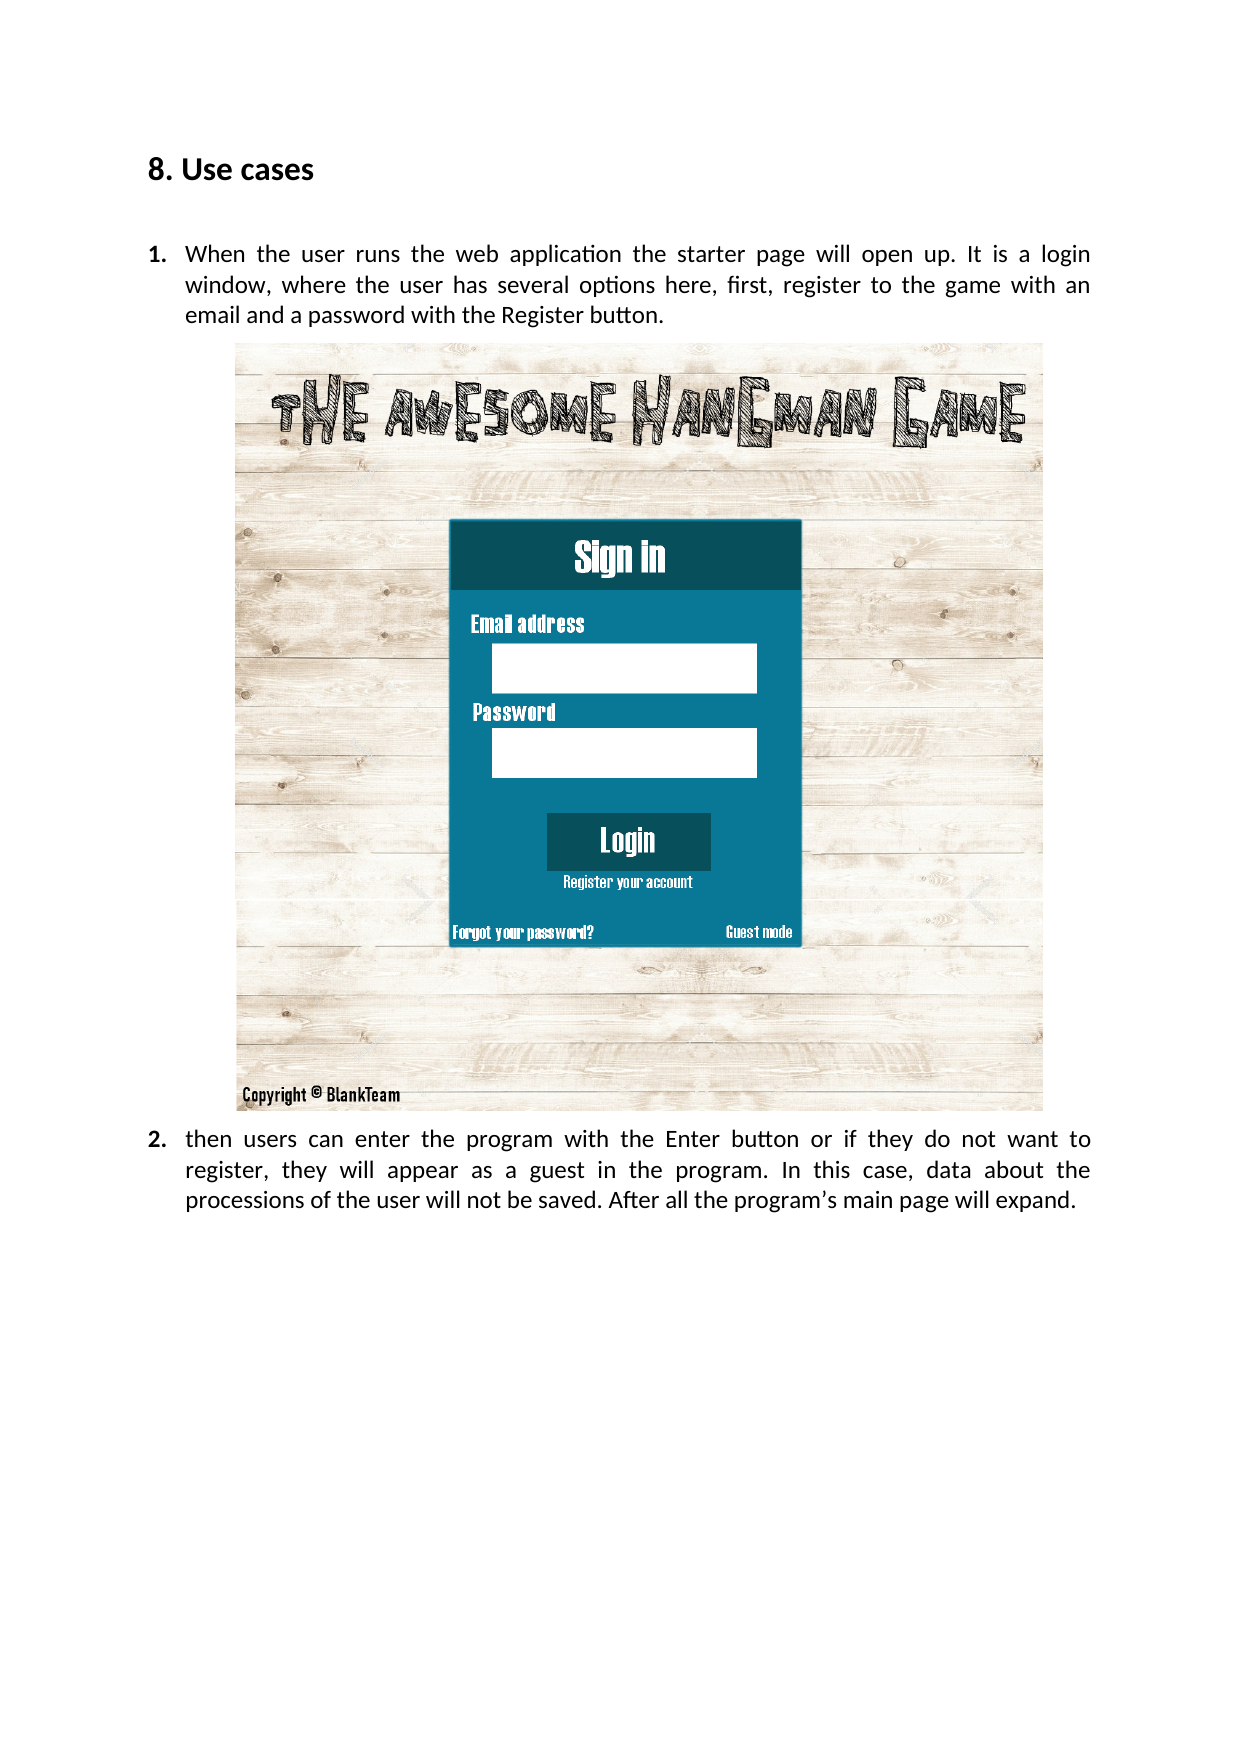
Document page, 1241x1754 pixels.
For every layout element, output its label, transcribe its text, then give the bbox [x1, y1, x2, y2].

list When the user runs the web application the starter page will open up. It is a login window, where the user has several options here, first, register to the game with an email and a password with the Register button. [148, 238, 1093, 330]
text 8. Use cases [148, 148, 1093, 188]
list then users can enter the program with the Enter button or if they do not want to register, they will appear as a guest in the program. In this case, data about the processions of the user will not be saved. After all the program’s main page will expand. [148, 1124, 1093, 1215]
picture [235, 343, 1043, 1111]
